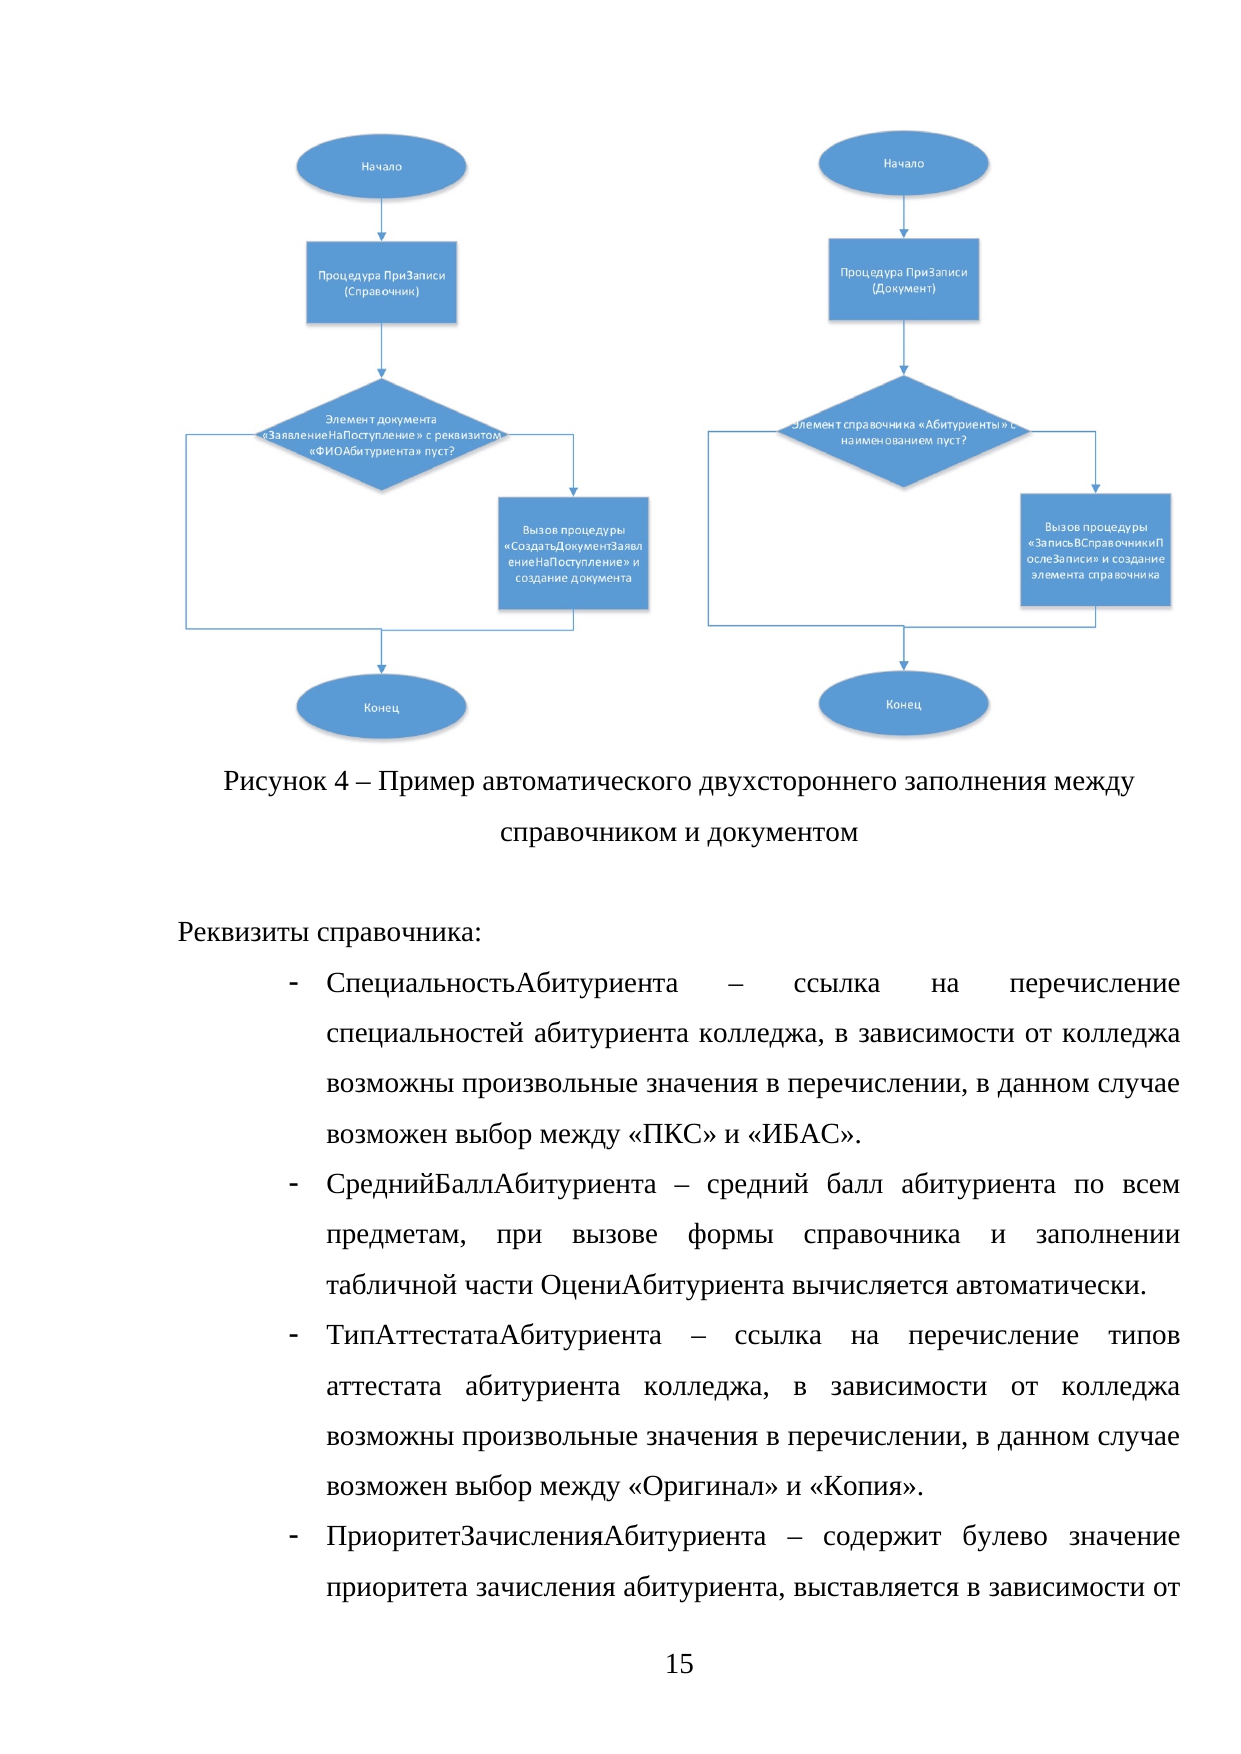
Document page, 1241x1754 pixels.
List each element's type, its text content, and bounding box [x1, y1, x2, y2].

text Реквизиты справочника: [177, 914, 1181, 948]
list СпециальностьАбитуриента – ссылка на перечисление специальностей абитуриента колледжа, в зависимости от колледжа возможны произвольные значения в перечислении, в данном случае возможен выбор между «ПКС» и «ИБАС». [288, 965, 1181, 1149]
list ТипАттестатаАбитуриента – ссылка на перечисление типов аттестата абитуриента колледжа, в зависимости от колледжа возможны произвольные значения в перечислении, в данном случае возможен выбор между «Оригинал» и «Копия». [288, 1317, 1181, 1502]
list СреднийБаллАбитуриента – средний балл абитуриента по всем предметам, при вызове формы справочника и заполнении табличной части ОцениАбитуриента вычисляется автоматически. [288, 1166, 1181, 1300]
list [288, 1518, 1181, 1602]
picture [177, 118, 1182, 747]
text Рисунок 4 – Пример автоматического двухстороннего заполнения между справочником и документом [177, 747, 1181, 847]
